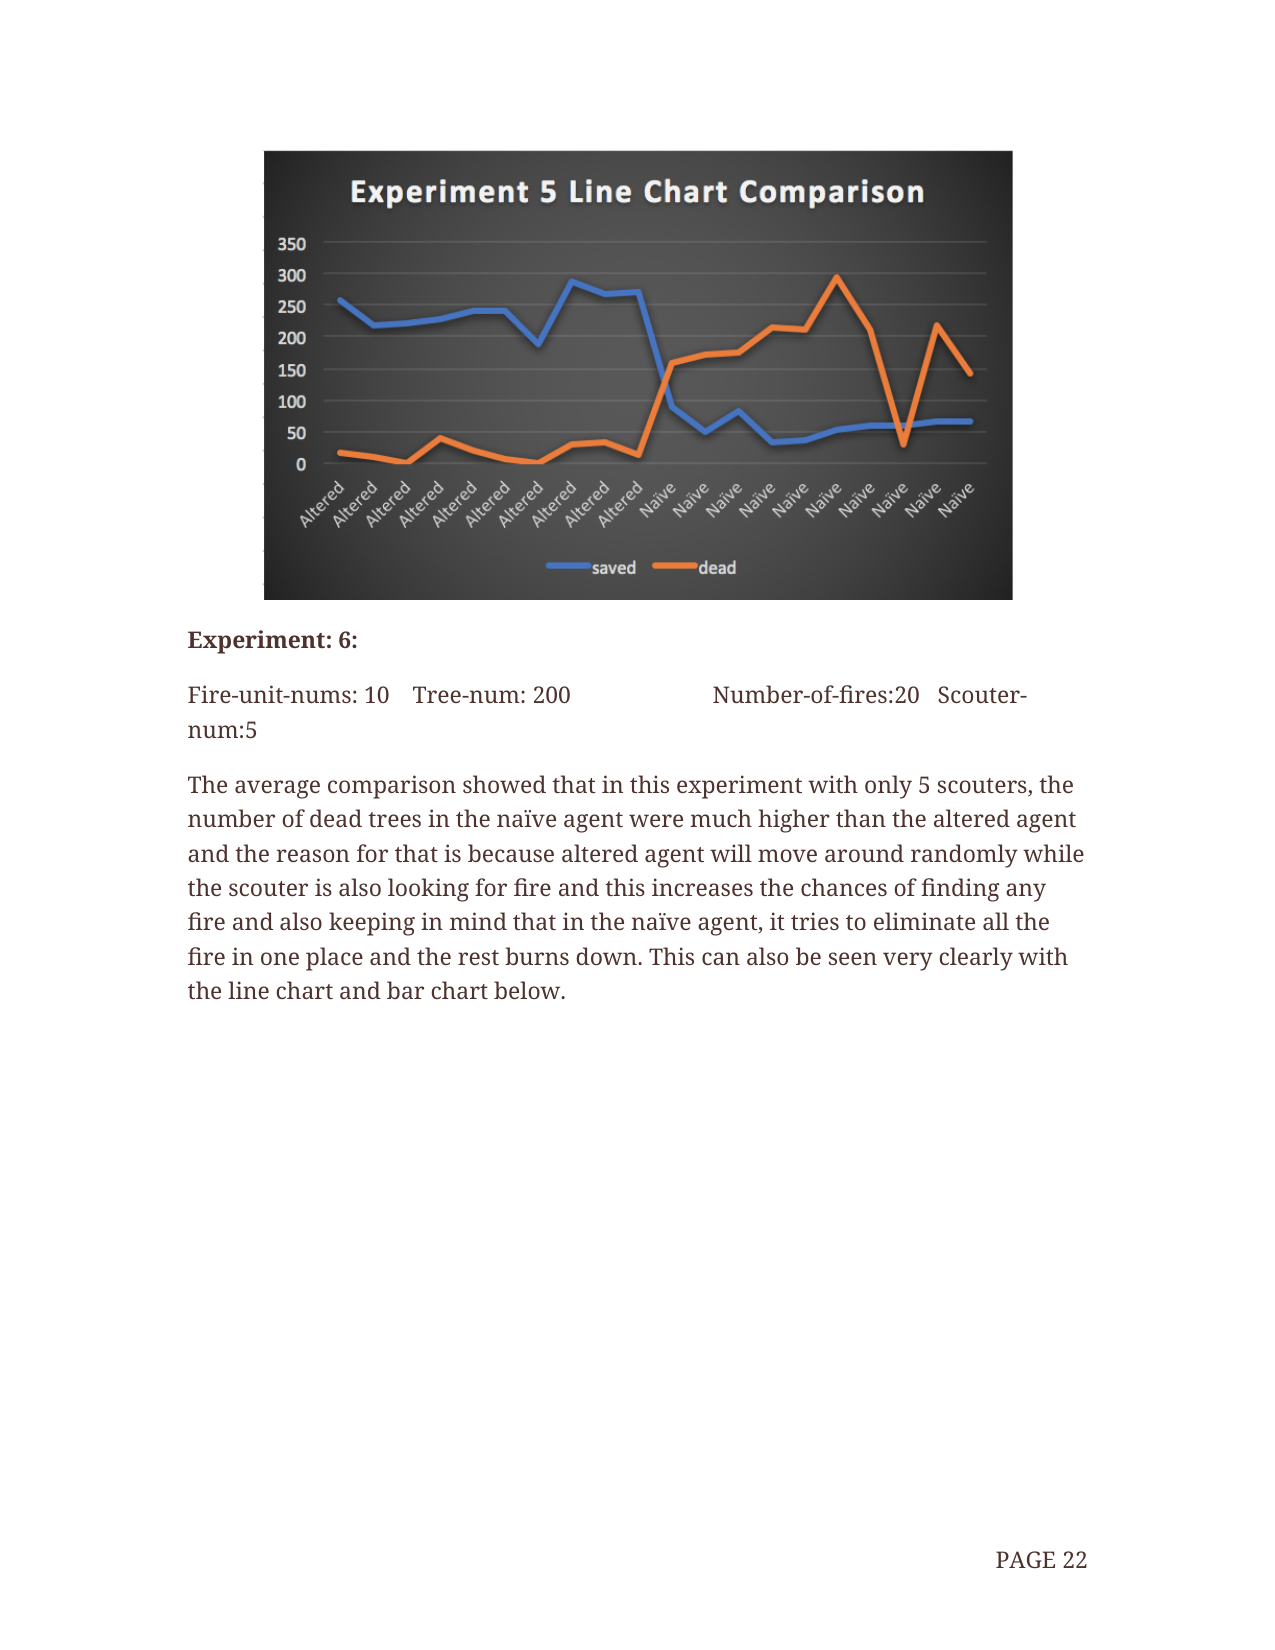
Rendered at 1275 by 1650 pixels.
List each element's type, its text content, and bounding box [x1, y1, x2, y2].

text The average comparison showed that in this experiment with only 5 scouters, the number of dead trees in the naïve agent were much higher than the altered agent and the reason for that is because altered agent will move around randomly while the scouter is also looking for fire and this increases the chances of finding any fire and also keeping in mind that in the naïve agent, it tries to eliminate all the fire in one place and the rest burns down. This can also be seen very clearly with the line chart and bar chart below. [187, 769, 1087, 1006]
text Fire-unit-nums: 10 Tree-num: 200 Number-of-fires:20 Scouter-num:5 [187, 679, 1087, 745]
picture [262, 150, 1013, 600]
text Experiment: 6: [187, 624, 1087, 655]
